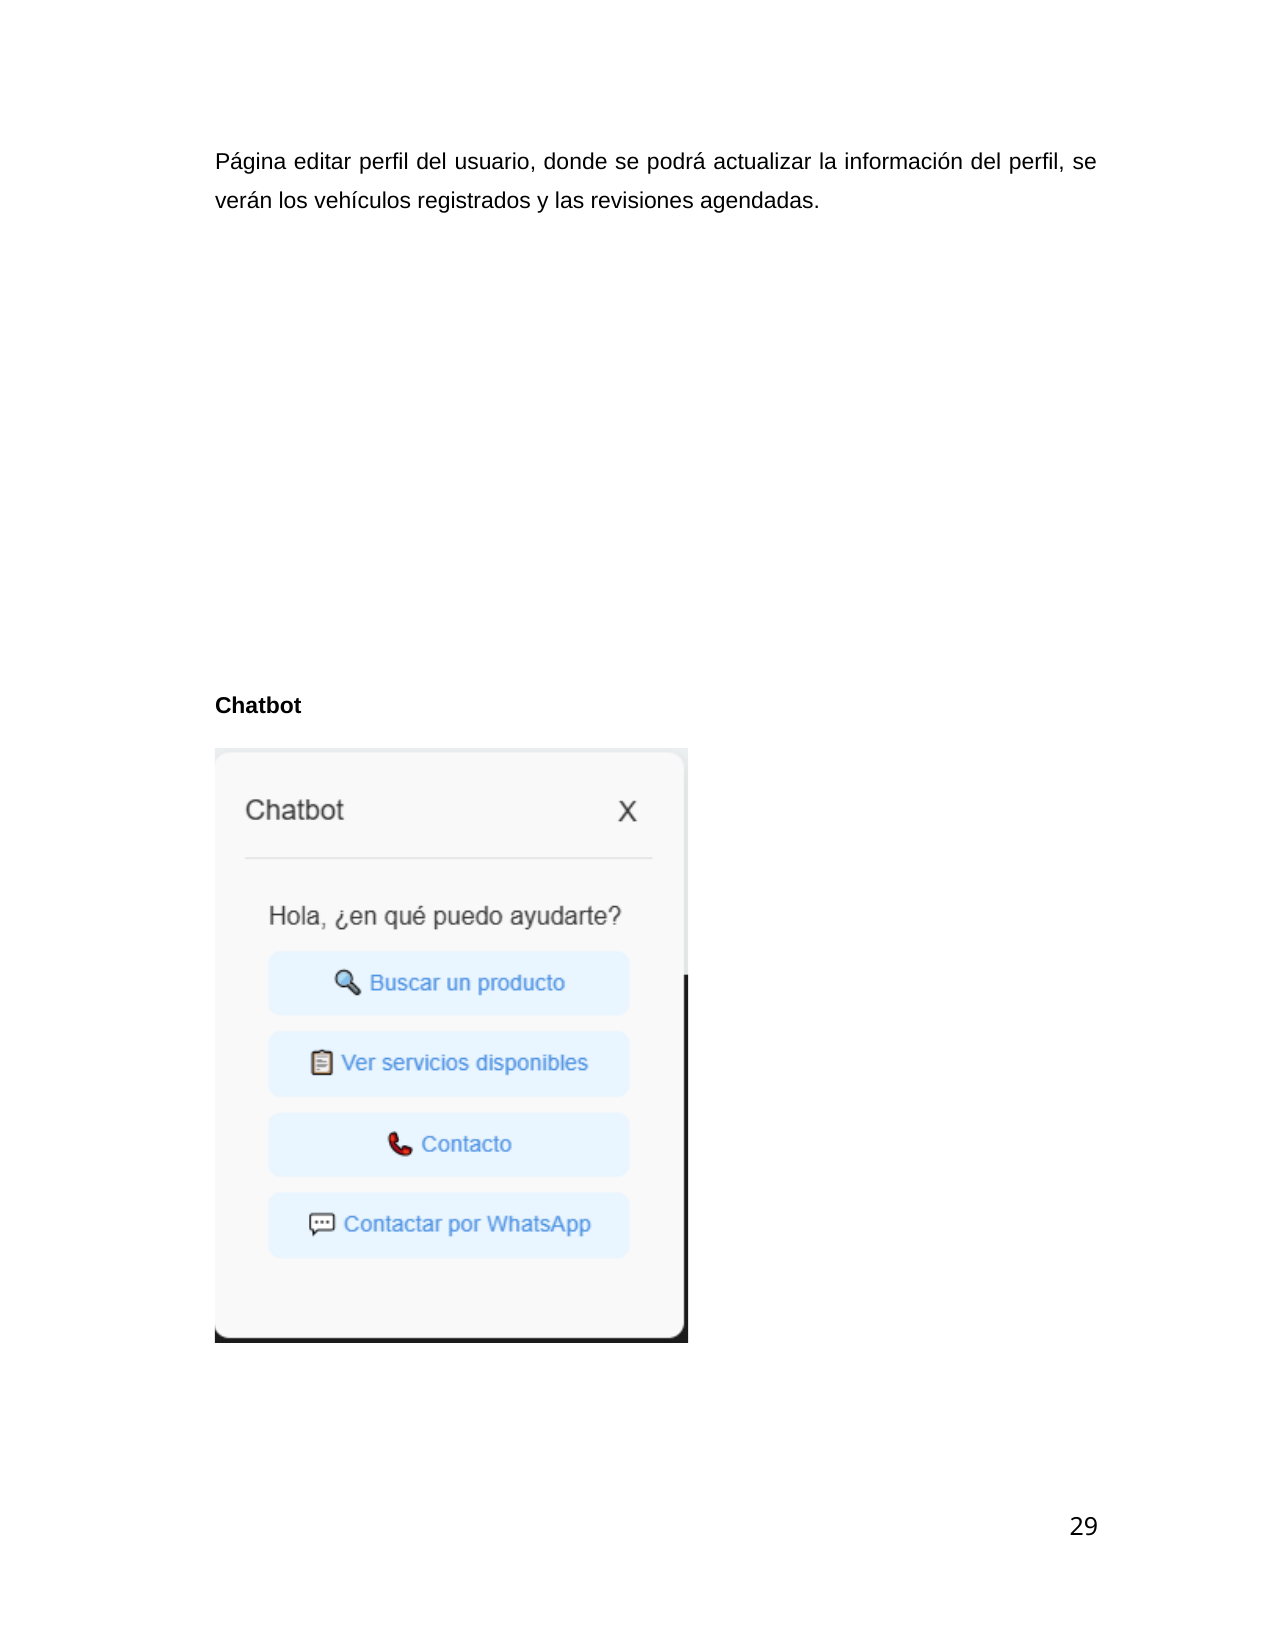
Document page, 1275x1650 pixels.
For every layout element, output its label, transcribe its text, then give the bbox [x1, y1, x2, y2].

picture [214, 748, 689, 1343]
text Chatbot [215, 692, 1098, 719]
text Página editar perfil del usuario, donde se podrá actualizar la información del perfil, se verán los vehículos registrados y las revisiones agendadas. [215, 148, 1098, 213]
